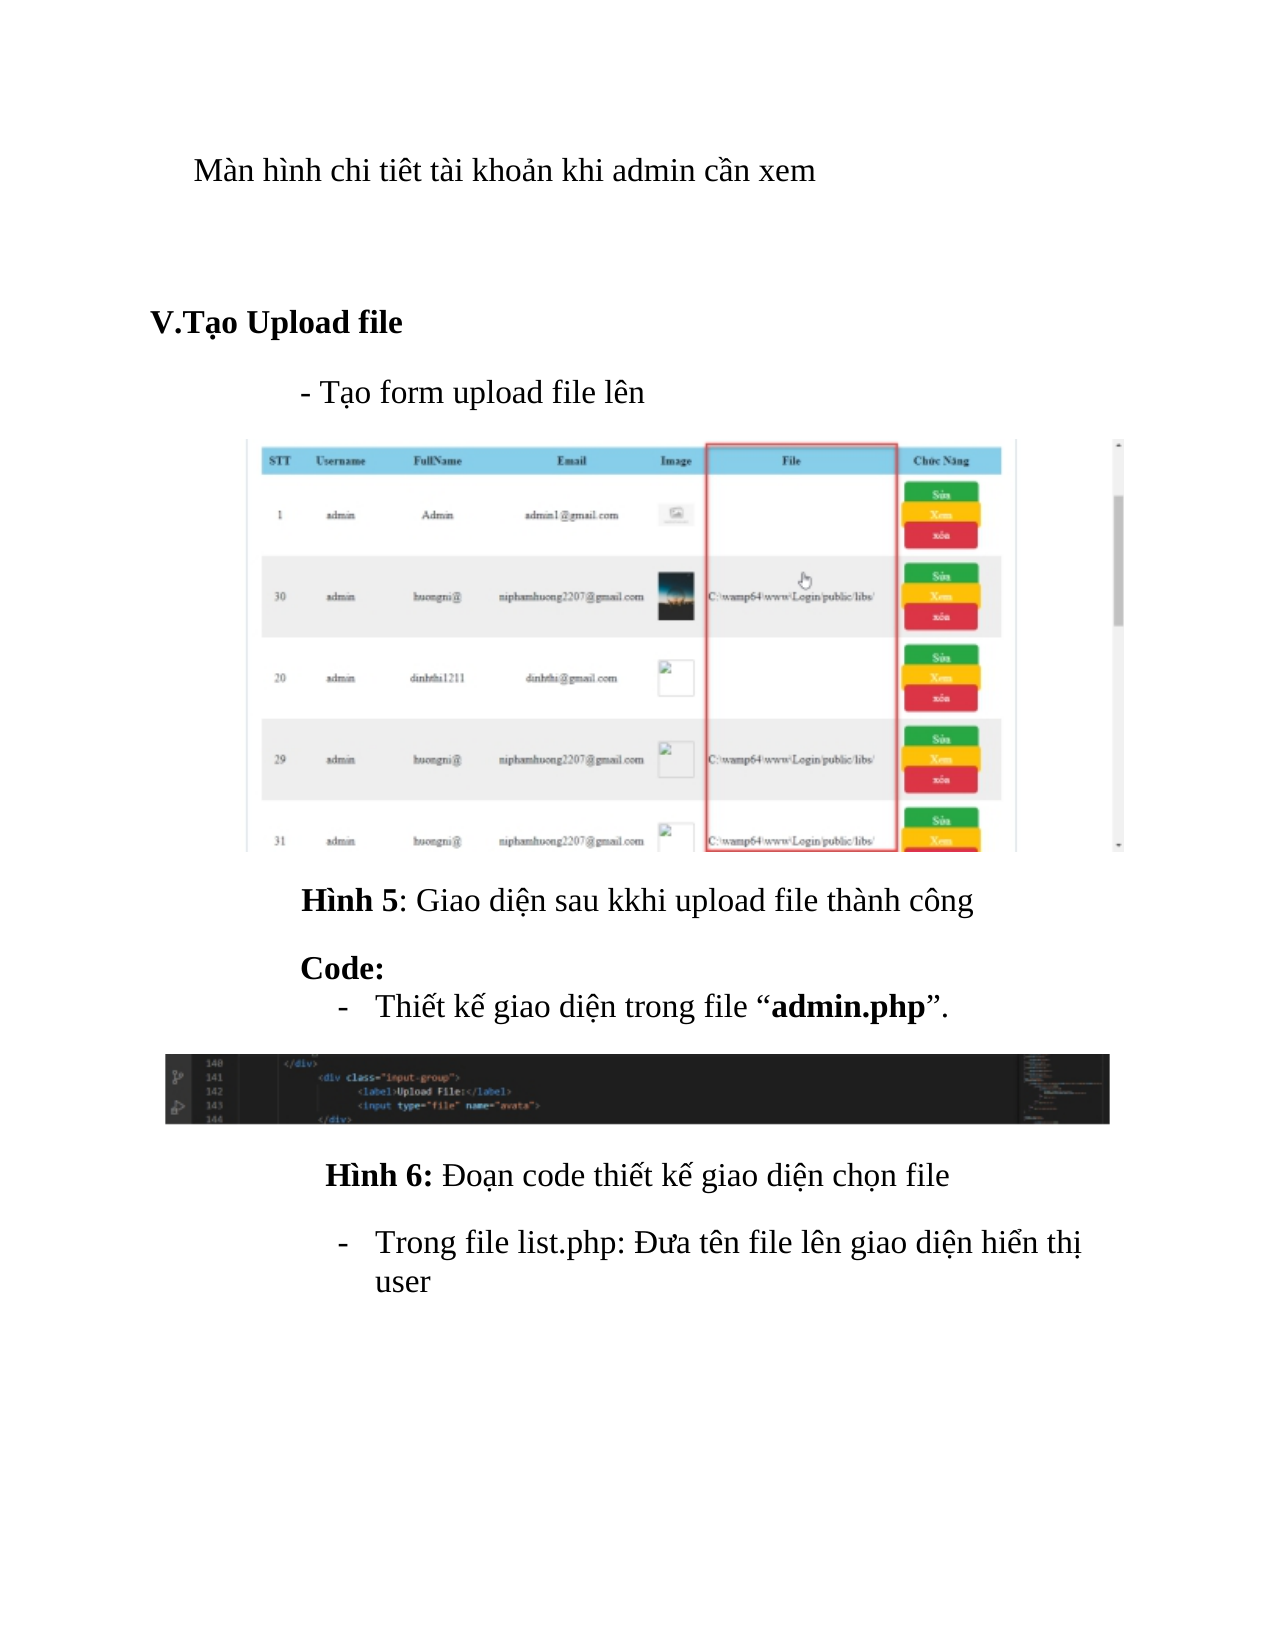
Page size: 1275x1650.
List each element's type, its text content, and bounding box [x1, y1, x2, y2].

picture [165, 1054, 1110, 1126]
text V.Tạo Upload file [150, 302, 1125, 340]
text Hình 5: Giao diện sau kkhi upload file thành công [150, 881, 1125, 919]
text - Tạo form upload file lên [225, 372, 1125, 410]
list Thiết kế giao diện trong file “admin.php”. [337, 987, 1125, 1025]
text Code: [300, 948, 1125, 987]
text Hình 6: Đoạn code thiết kế giao diện chọn file [150, 1155, 1125, 1193]
list Trong file list.php: Đưa tên file lên giao diện hiển thị user [337, 1222, 1125, 1299]
text Màn hình chi tiêt tài khoản khi admin cần xem [193, 150, 1125, 188]
picture [151, 439, 1124, 852]
